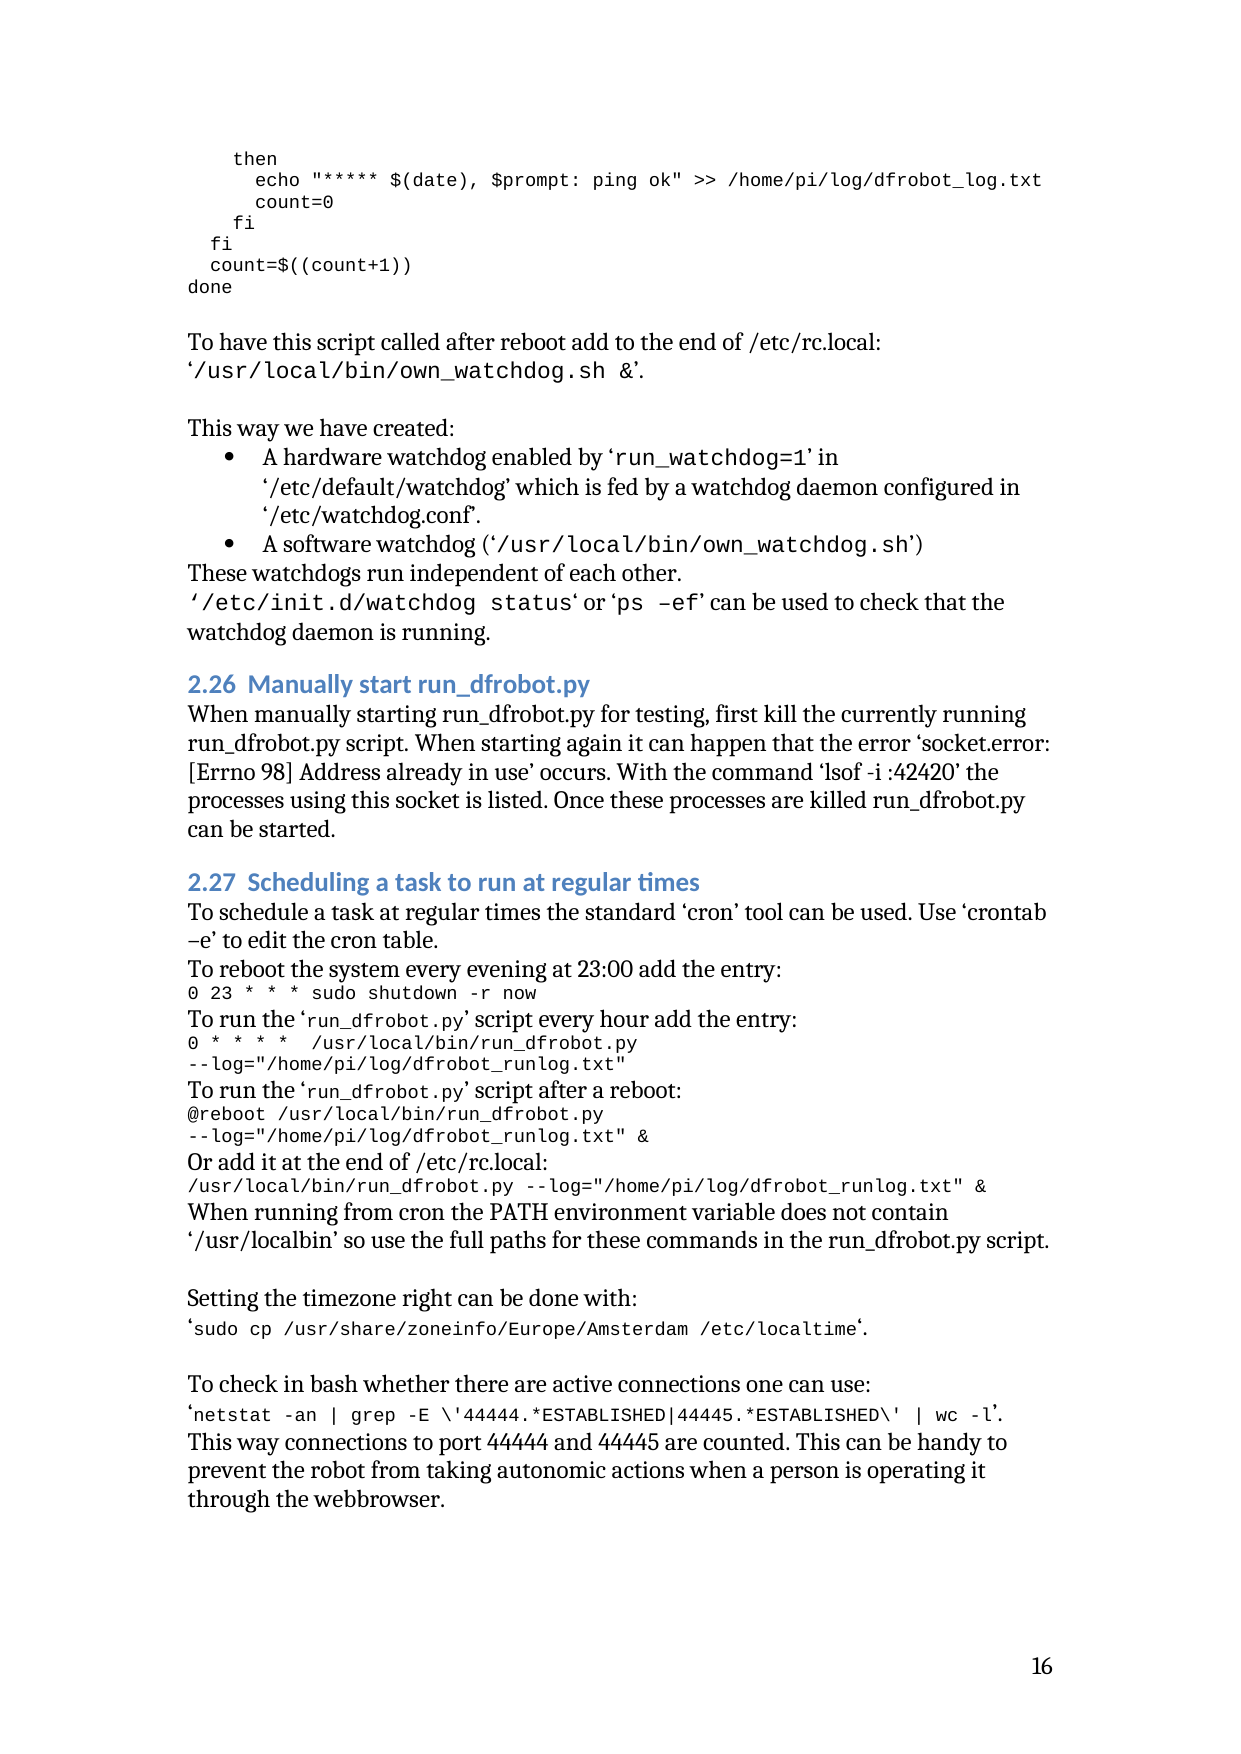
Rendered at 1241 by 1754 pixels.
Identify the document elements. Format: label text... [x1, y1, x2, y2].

text count=0 [187, 192, 1053, 214]
subtitle Scheduling a task to run at regular times [187, 865, 1053, 898]
list A software watchdog (‘/usr/local/bin/own_watchdog.sh’) [225, 530, 1053, 559]
text ‘sudo cp /usr/share/zoneinfo/Europe/Amsterdam /etc/localtime‘. [187, 1313, 1053, 1341]
text To check in bash whether there are active connections one can use: [187, 1370, 1053, 1399]
text ‘netstat -an | grep -E \'44444.*ESTABLISHED|44445.*ESTABLISHED\' | wc -l’. [187, 1399, 1053, 1428]
text @reboot /usr/local/bin/run_dfrobot.py --log="/home/pi/log/dfrobot_runlog.txt" & [187, 1105, 1053, 1148]
text echo "***** $(date), $prompt: ping ok" >> /home/pi/log/dfrobot_log.txt [187, 171, 1053, 192]
text fi [187, 214, 1053, 235]
text To reboot the system every evening at 23:00 add the entry: [187, 955, 1053, 984]
text /usr/local/bin/run_dfrobot.py --log="/home/pi/log/dfrobot_runlog.txt" & [187, 1176, 1053, 1198]
text fi [187, 235, 1053, 256]
text done To have this script called after reboot add to the end of /etc/rc.local: ‘/usr/local/bin/own_watchdog.sh &’. [187, 277, 1053, 386]
list A hardware watchdog enabled by ‘run_watchdog=1’ in ‘/etc/default/watchdog’ which is fed by a watchdog daemon configured in ‘/etc/watchdog.conf’. [225, 443, 1053, 530]
text count=$((count+1)) [187, 256, 1053, 277]
text When running from cron the PATH environment variable does not contain ‘/usr/localbin’ so use the full paths for these commands in the run_dfrobot.py script. [187, 1198, 1053, 1255]
text To run the ‘run_dfrobot.py’ script every hour add the entry: [187, 1005, 1053, 1034]
text 0 * * * * /usr/local/bin/run_dfrobot.py --log="/home/pi/log/dfrobot_runlog.txt" [187, 1034, 1053, 1076]
text This way we have created: [187, 414, 1053, 443]
text Setting the timezone right can be done with: [187, 1284, 1053, 1313]
text ‘/etc/init.d/watchdog status‘ or ‘ps –ef’ can be used to check that the watchdog daemon is running. [187, 588, 1053, 646]
text To schedule a task at regular times the standard ‘cron’ tool can be used. Use ‘crontab –e’ to edit the cron table. [187, 898, 1053, 955]
text Or add it at the end of /etc/rc.local: [187, 1148, 1053, 1176]
text This way connections to port 44444 and 44445 are counted. This can be handy to prevent the robot from taking autonomic actions when a person is operating it through the webbrowser. [187, 1428, 1053, 1514]
text then [187, 150, 1053, 171]
text 0 23 * * * sudo shutdown -r now [187, 984, 1053, 1005]
subtitle Manually start run_dfrobot.py [187, 667, 1053, 700]
text These watchdogs run independent of each other. [187, 559, 1053, 588]
text To run the ‘run_dfrobot.py’ script after a reboot: [187, 1076, 1053, 1105]
text When manually starting run_dfrobot.py for testing, first kill the currently running run_dfrobot.py script. When starting again it can happen that the error ‘socket.error: [Errno 98] Address already in use’ occurs. With the command ‘lsof -i :42420’ the processes using this socket is listed. Once these processes are killed run_dfrobot.py can be started. [187, 700, 1053, 844]
